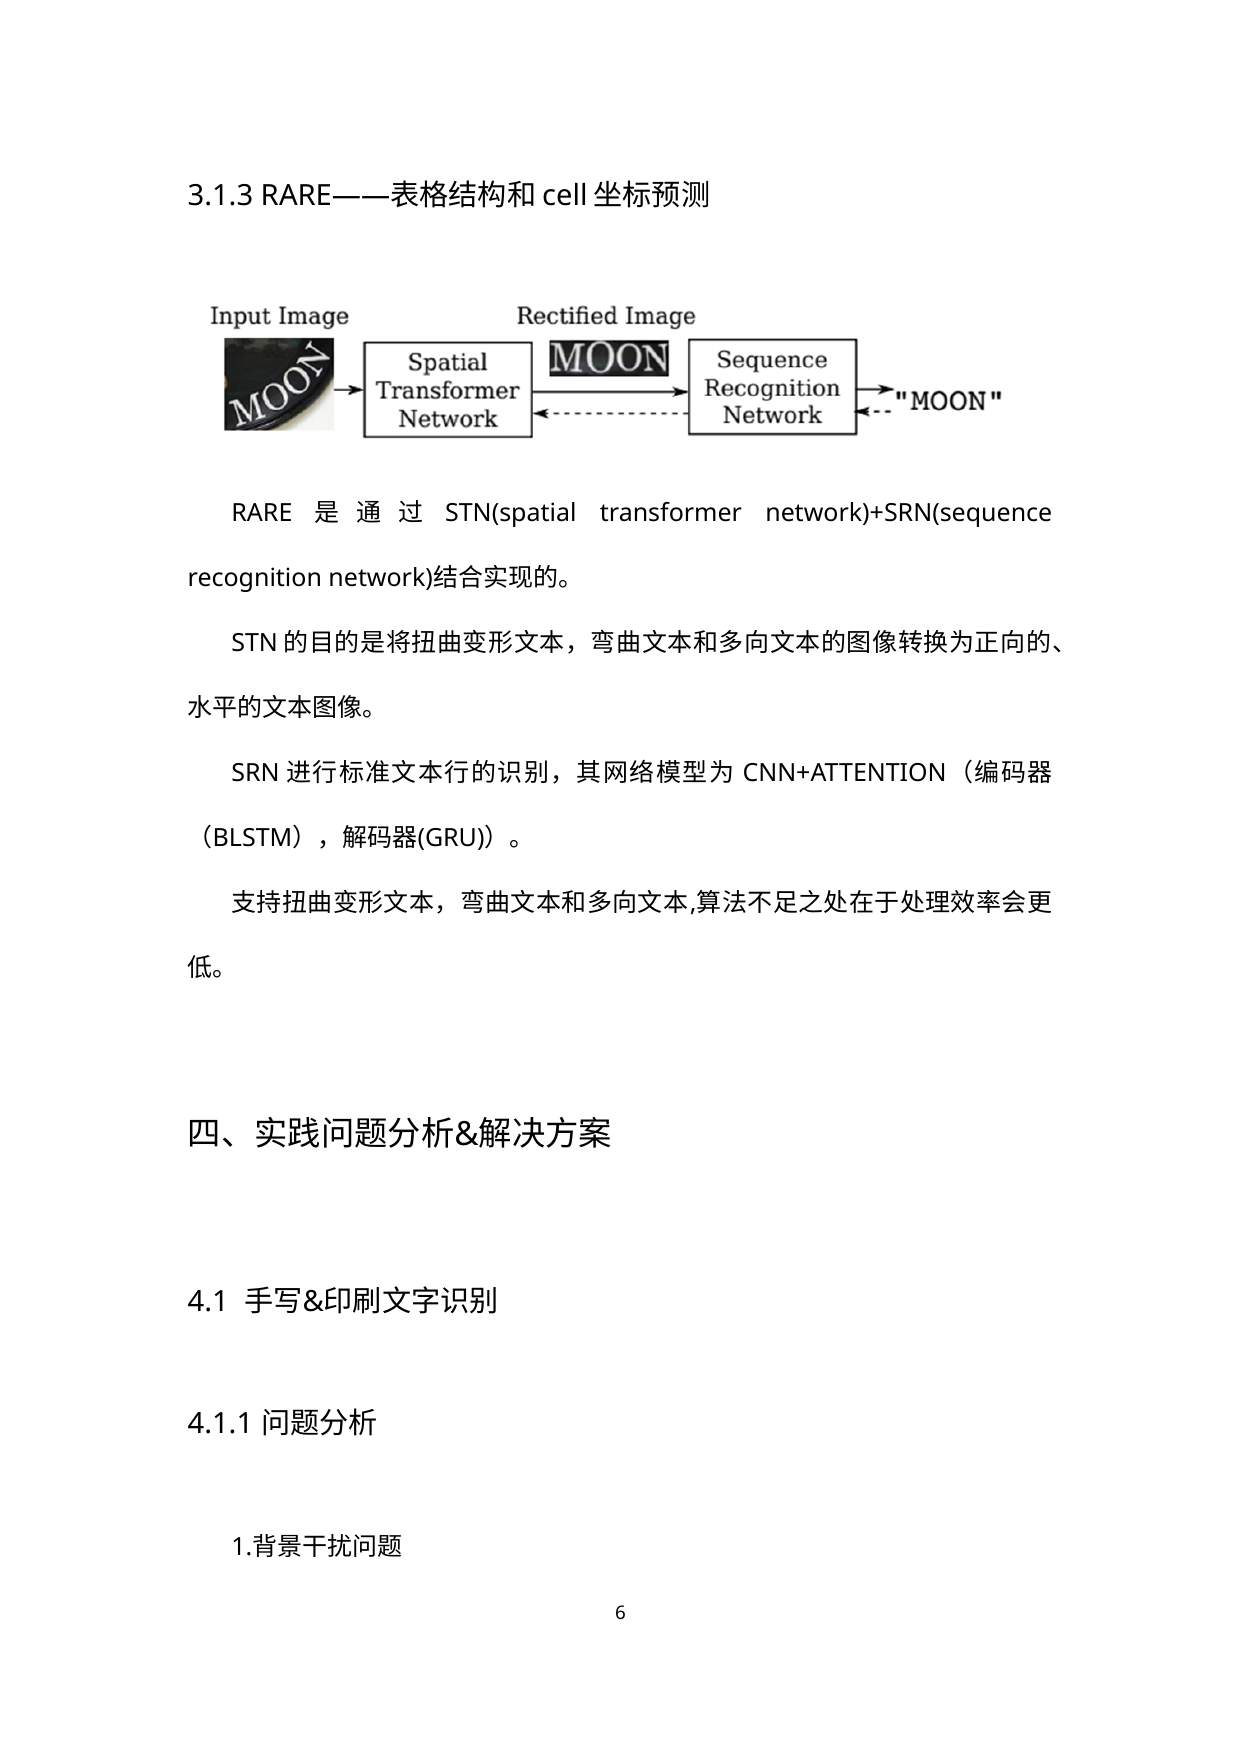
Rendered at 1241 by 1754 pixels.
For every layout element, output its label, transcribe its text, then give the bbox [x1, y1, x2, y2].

subtitle 四、实践问题分析&解决方案 [187, 1098, 1053, 1163]
subtitle 4.1.1 问题分析 [187, 1389, 1053, 1454]
text STN的目的是将扭曲变形文本，弯曲文本和多向文本的图像转换为正向的、水平的文本图像。 [187, 608, 1053, 738]
subtitle 3.1.3 RARE——表格结构和cell坐标预测 [187, 160, 1053, 225]
text SRN进行标准文本行的识别，其网络模型为CNN+ATTENTION（编码器（BLSTM），解码器(GRU)）。 [187, 738, 1053, 868]
text 支持扭曲变形文本，弯曲文本和多向文本,算法不足之处在于处理效率会更低。 [187, 868, 1053, 998]
subtitle 4.1 手写&印刷文字识别 [187, 1266, 1053, 1331]
text RARE是通过STN(spatial transformer network)+SRN(sequence recognition network)结合实现的。 [187, 478, 1053, 608]
text 1.背景干扰问题 [187, 1512, 1053, 1577]
picture [187, 282, 1043, 461]
